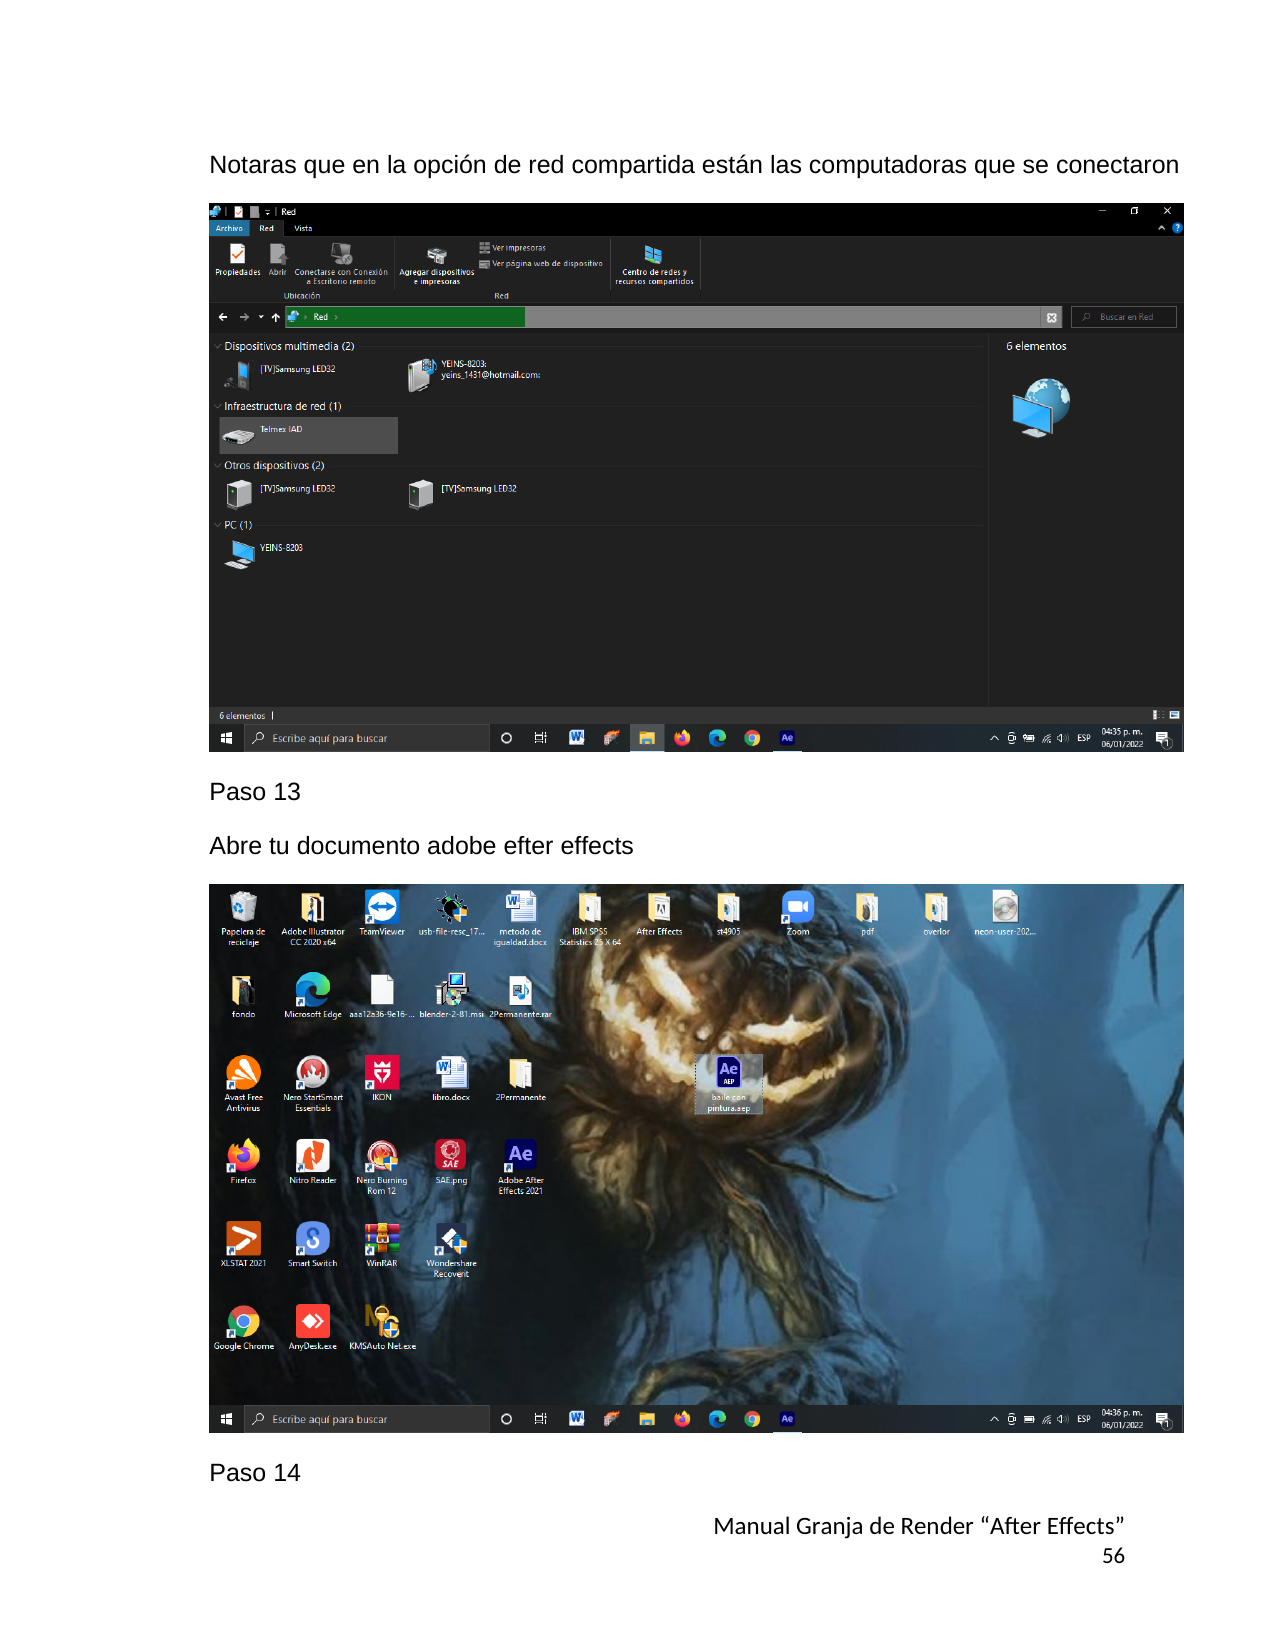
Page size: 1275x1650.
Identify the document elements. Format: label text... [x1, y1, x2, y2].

picture [209, 203, 1184, 752]
text Paso 13 [209, 777, 1198, 806]
text Notaras que en la opción de red compartida están las computadoras que se conectaron [209, 150, 1198, 179]
text Abre tu documento adobe efter effects [209, 831, 1198, 859]
text Paso 14 [209, 1458, 1198, 1487]
picture [209, 884, 1184, 1433]
